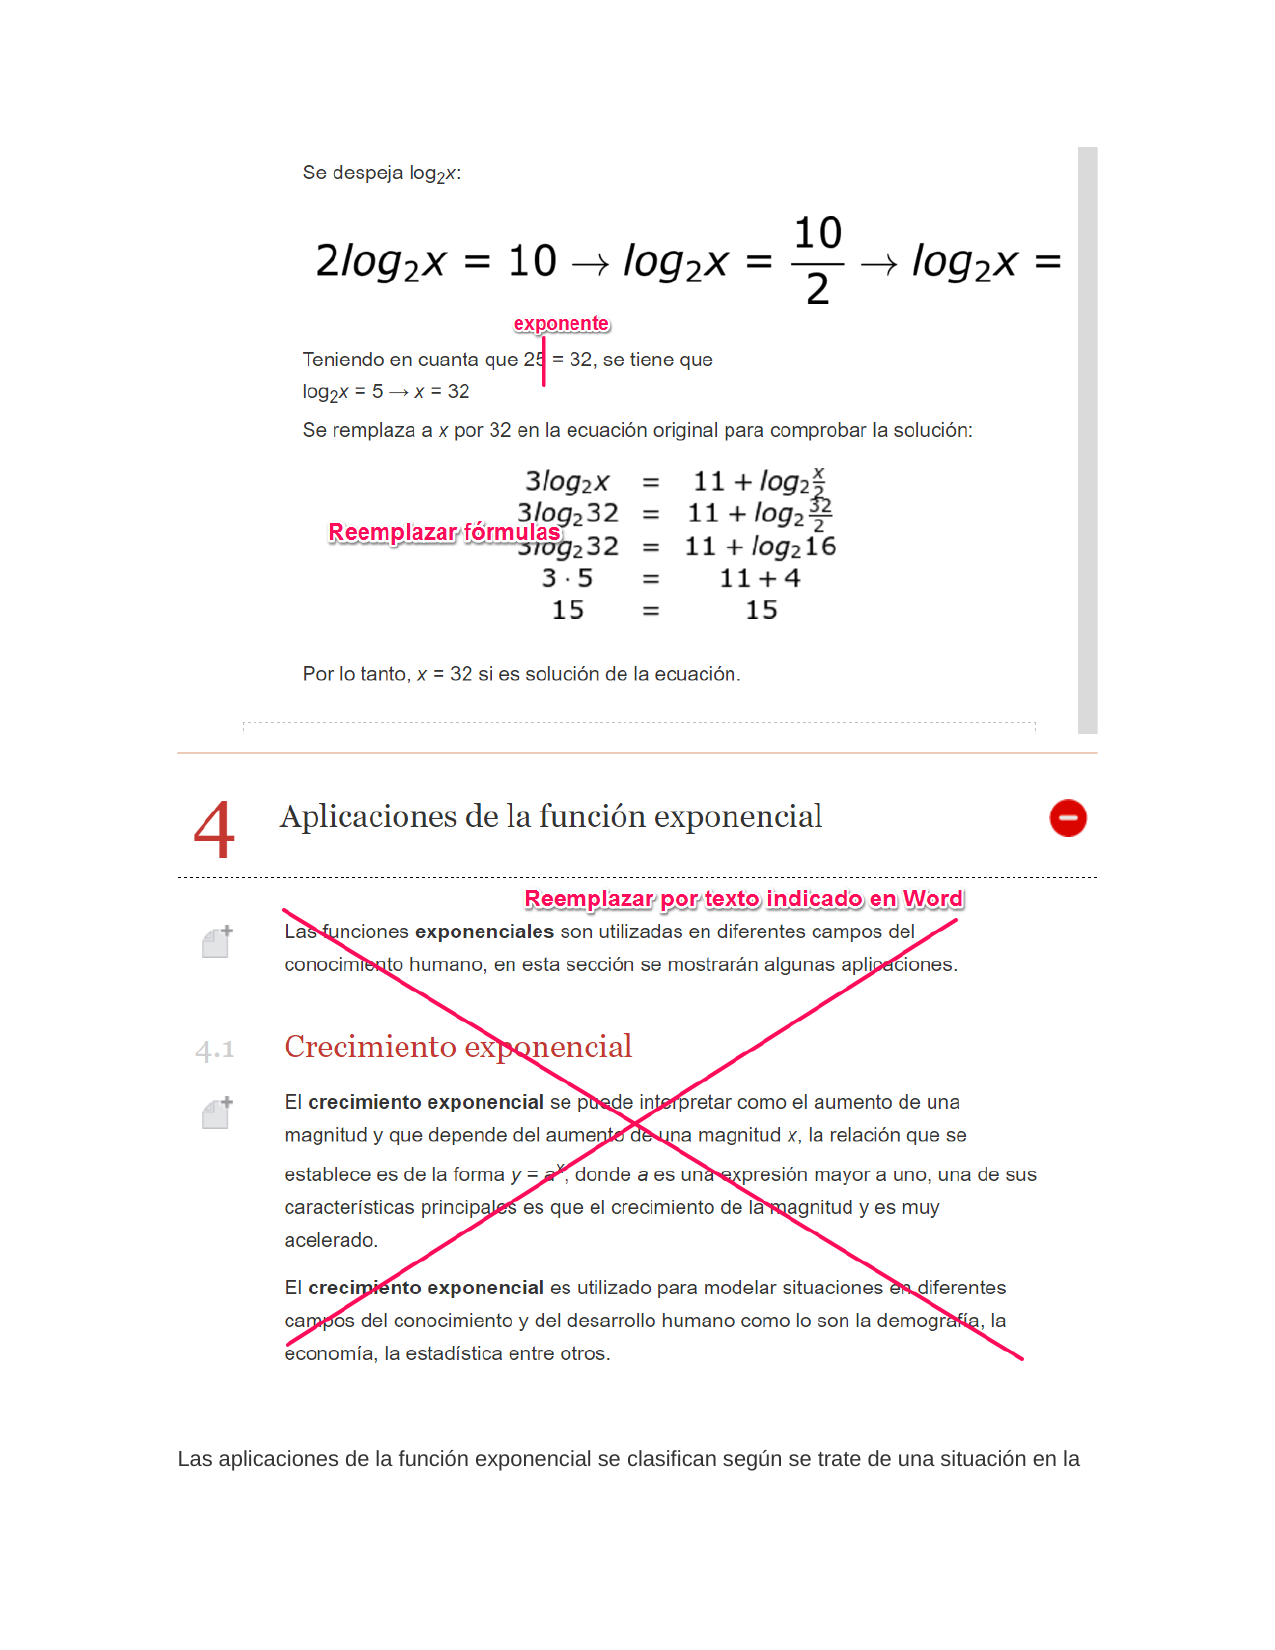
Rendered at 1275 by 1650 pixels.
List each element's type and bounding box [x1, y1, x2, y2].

picture [177, 147, 1098, 734]
picture [177, 752, 1098, 1381]
text [177, 1399, 1098, 1471]
